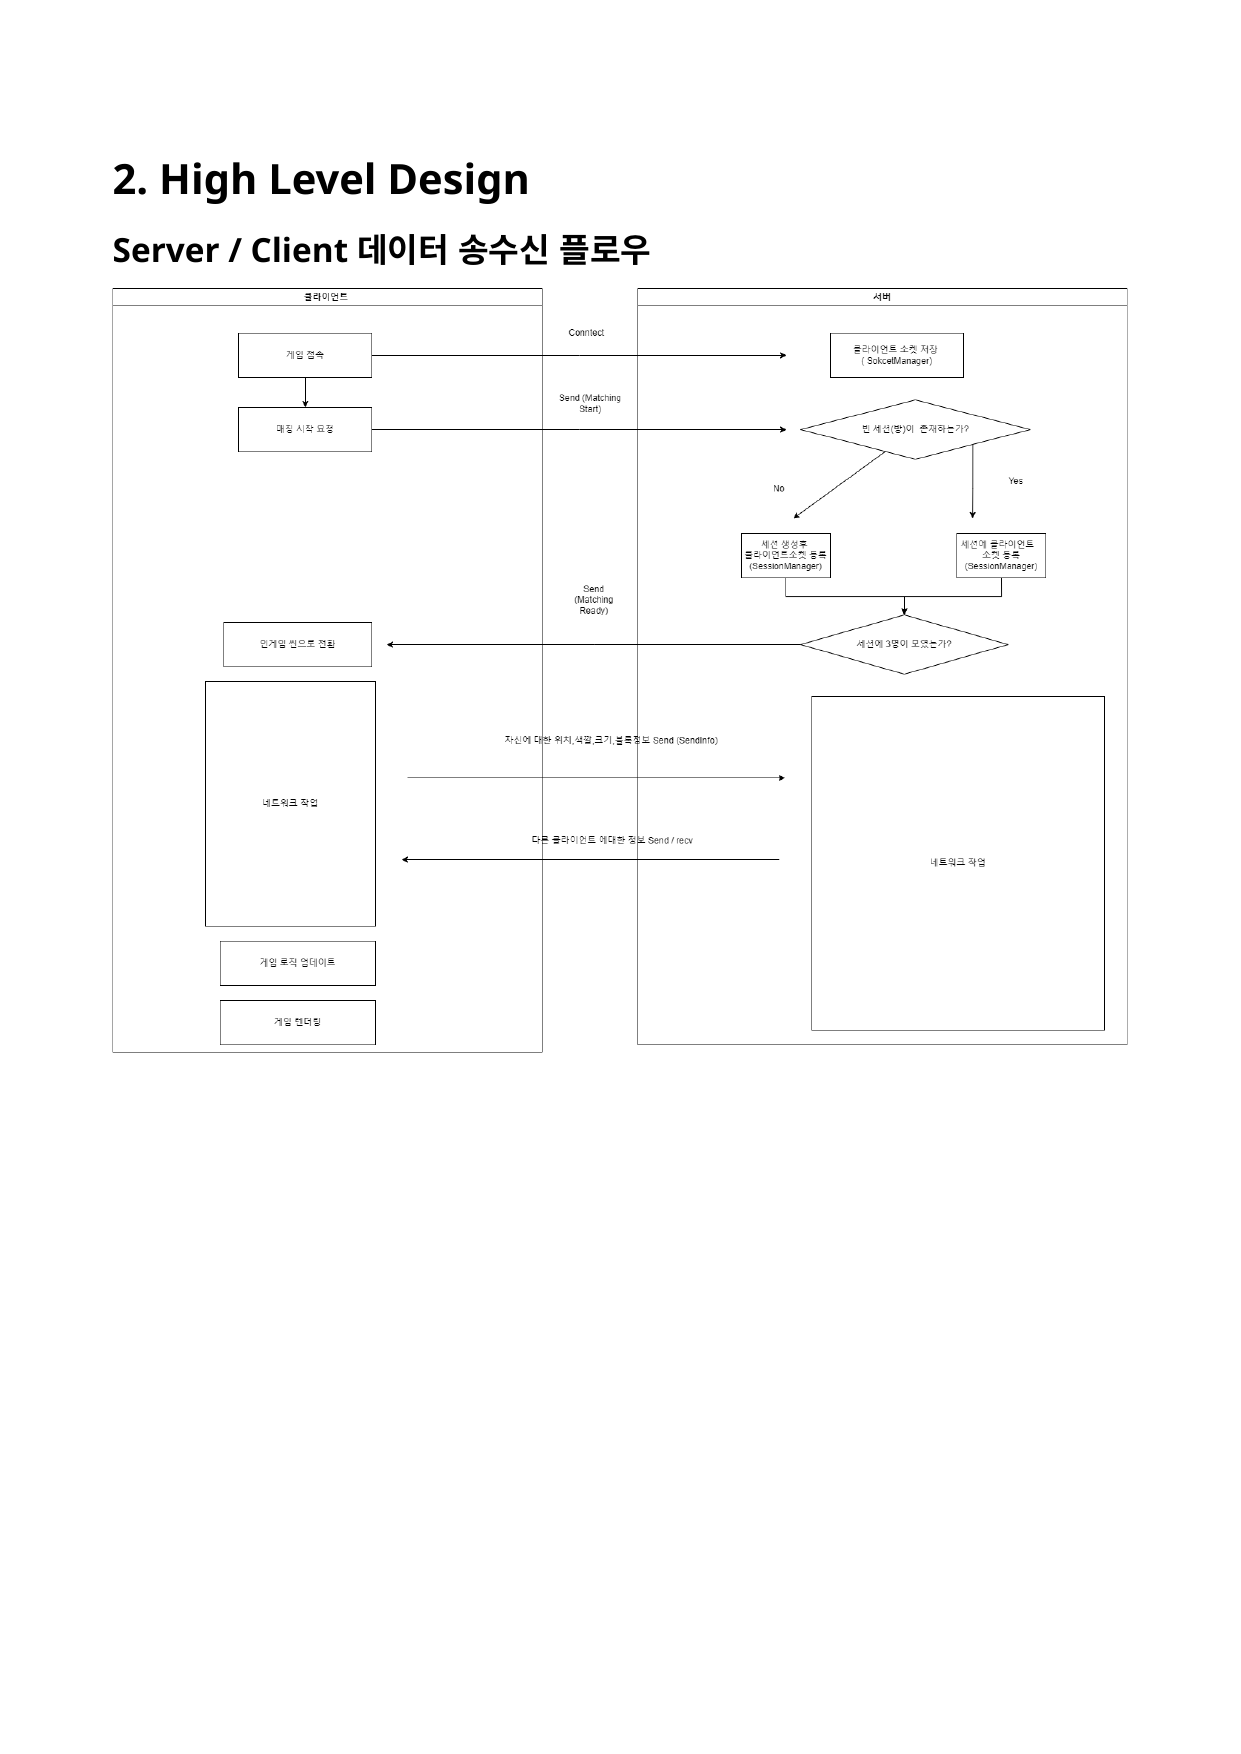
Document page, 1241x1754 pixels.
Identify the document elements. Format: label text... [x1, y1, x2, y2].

text 2. High Level Design [112, 150, 1128, 207]
picture [112, 288, 1128, 1053]
text Server / Client 데이터 송수신 플로우 [112, 223, 1128, 272]
